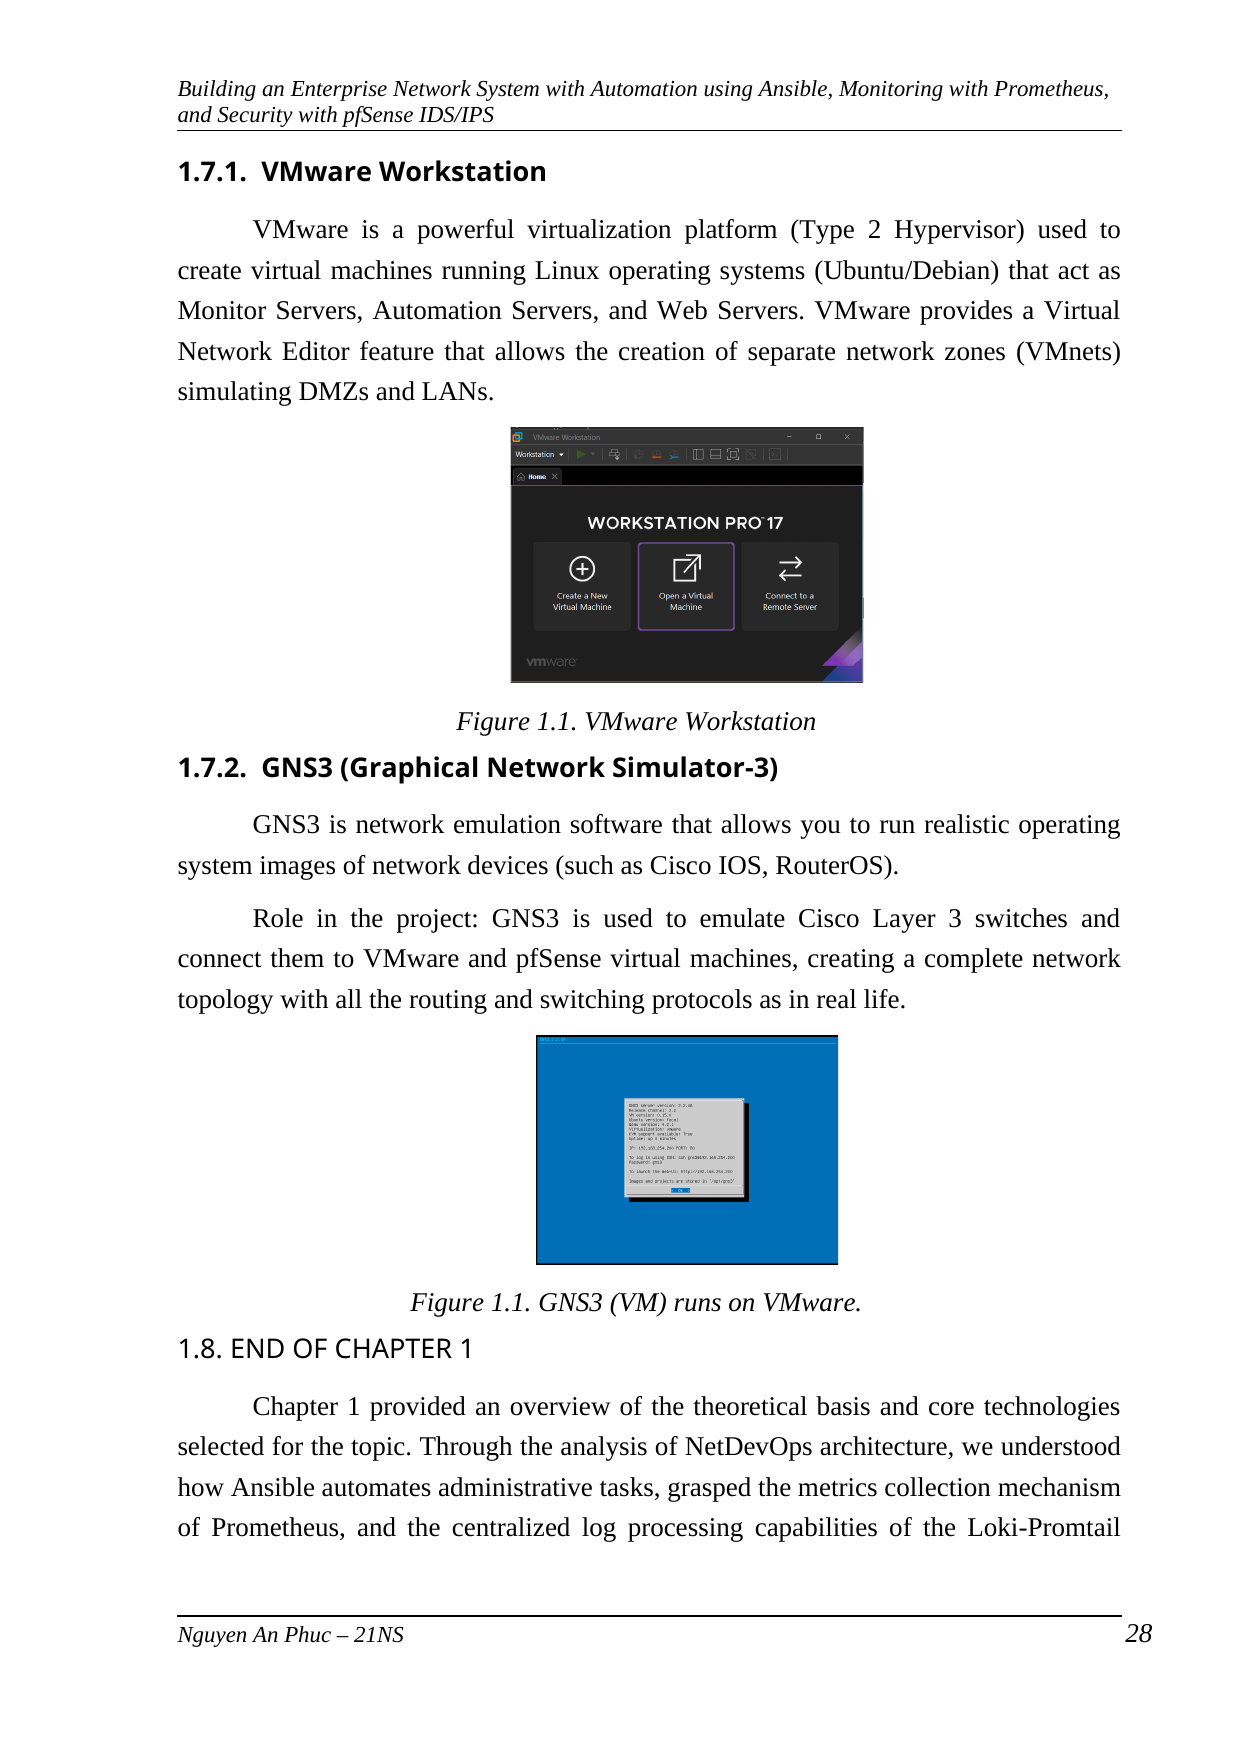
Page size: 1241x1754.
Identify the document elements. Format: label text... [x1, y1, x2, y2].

text GNS3 (VM) runs on VMware. [214, 1286, 1122, 1317]
text Role in the project: GNS3 is used to emulate Cisco Layer 3 switches and connect them to VMware and pfSense virtual machines, creating a complete network topology with all the routing and switching protocols as in real life. [177, 902, 1122, 1014]
text VMware is a powerful virtualization platform (Type 2 Hypervisor) used to create virtual machines running Linux operating systems (Ubuntu/Debian) that act as Monitor Servers, Automation Servers, and Web Servers. VMware provides a Virtual Network Editor feature that allows the creation of separate network zones (VMnets) simulating DMZs and LANs. [177, 213, 1122, 406]
text GNS3 is network emulation software that allows you to run realistic operating system images of network devices (such as Cisco IOS, RouterOS). [177, 809, 1122, 880]
picture [510, 427, 864, 683]
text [177, 1390, 1122, 1542]
text GNS3 (Graphical Network Simulator-3) [177, 748, 1122, 785]
text End of Chapter 1 [177, 1330, 1122, 1367]
text VMware Workstation [214, 704, 1122, 736]
picture [536, 1035, 839, 1265]
text VMware Workstation [177, 153, 1122, 190]
